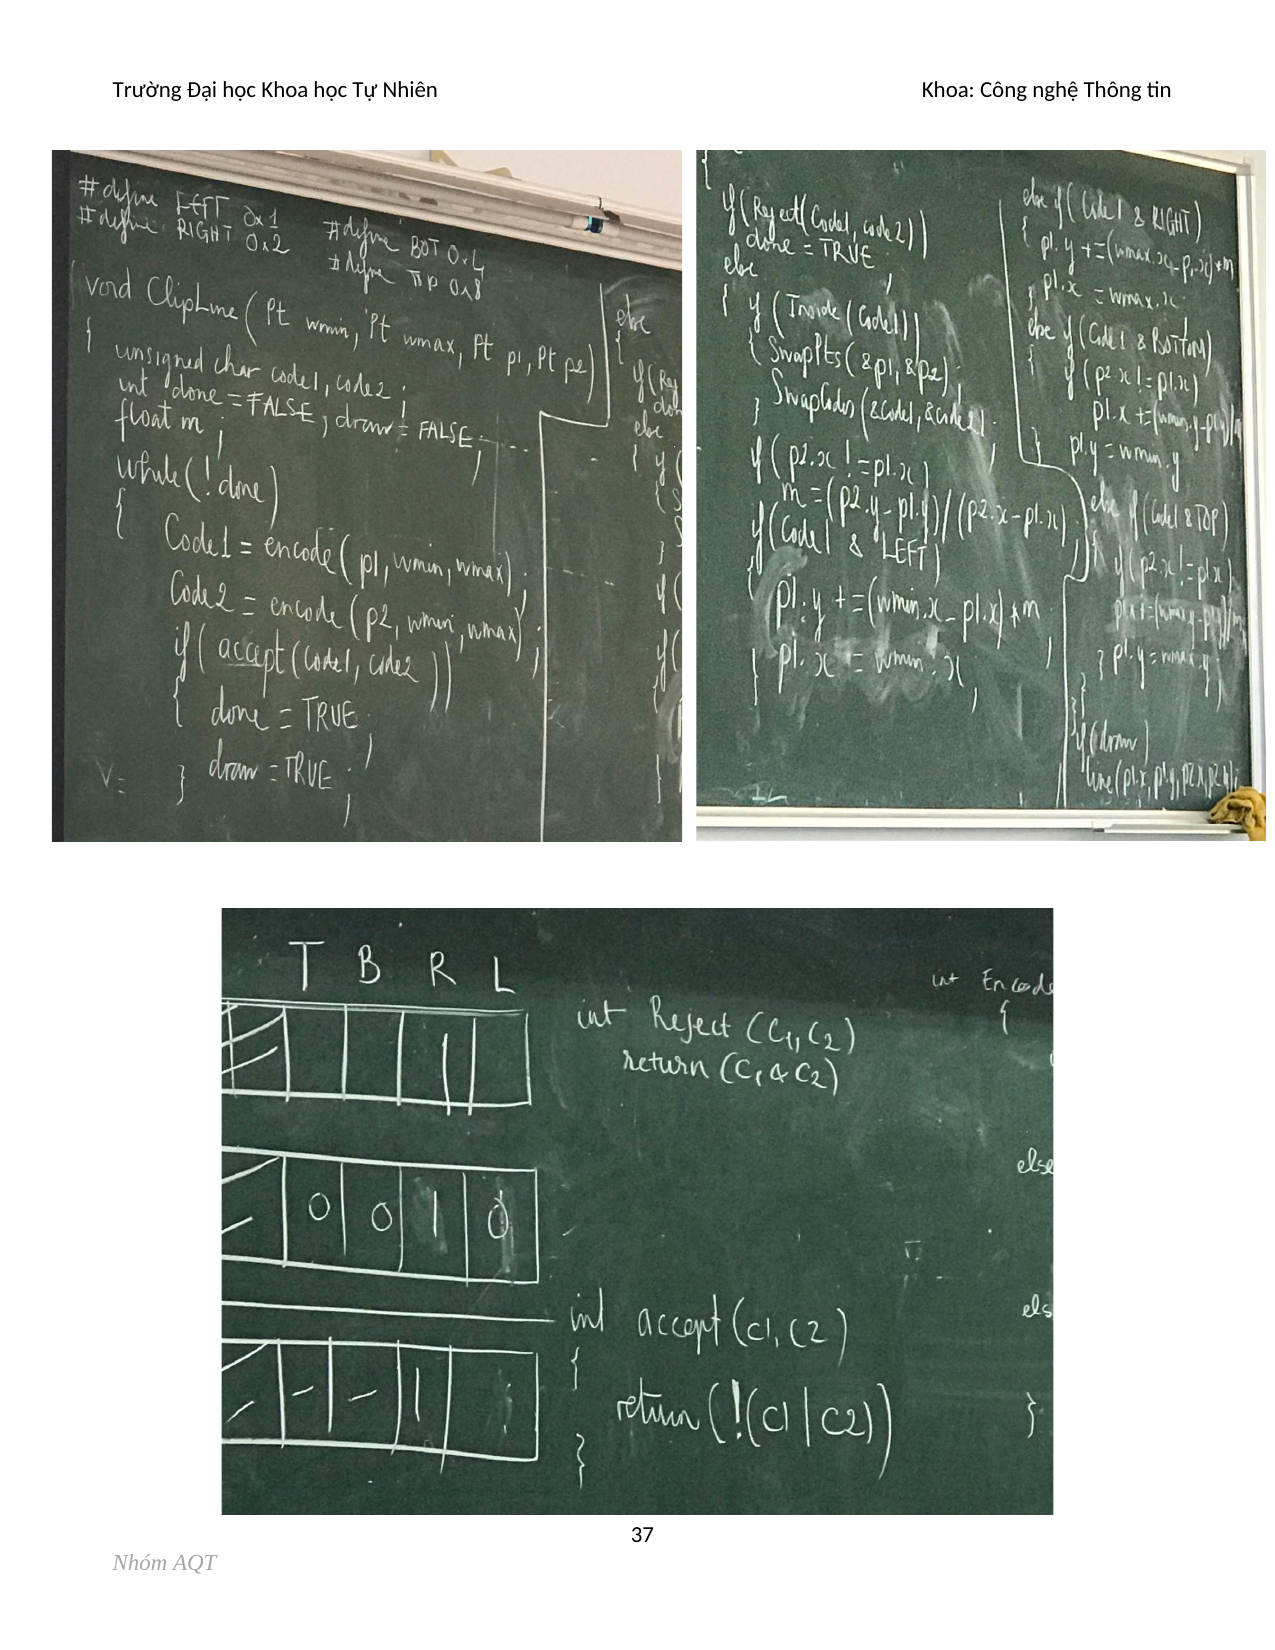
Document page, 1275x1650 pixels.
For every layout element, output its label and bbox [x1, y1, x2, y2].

picture [696, 150, 1266, 841]
picture [51, 150, 683, 842]
picture [221, 908, 1054, 1515]
